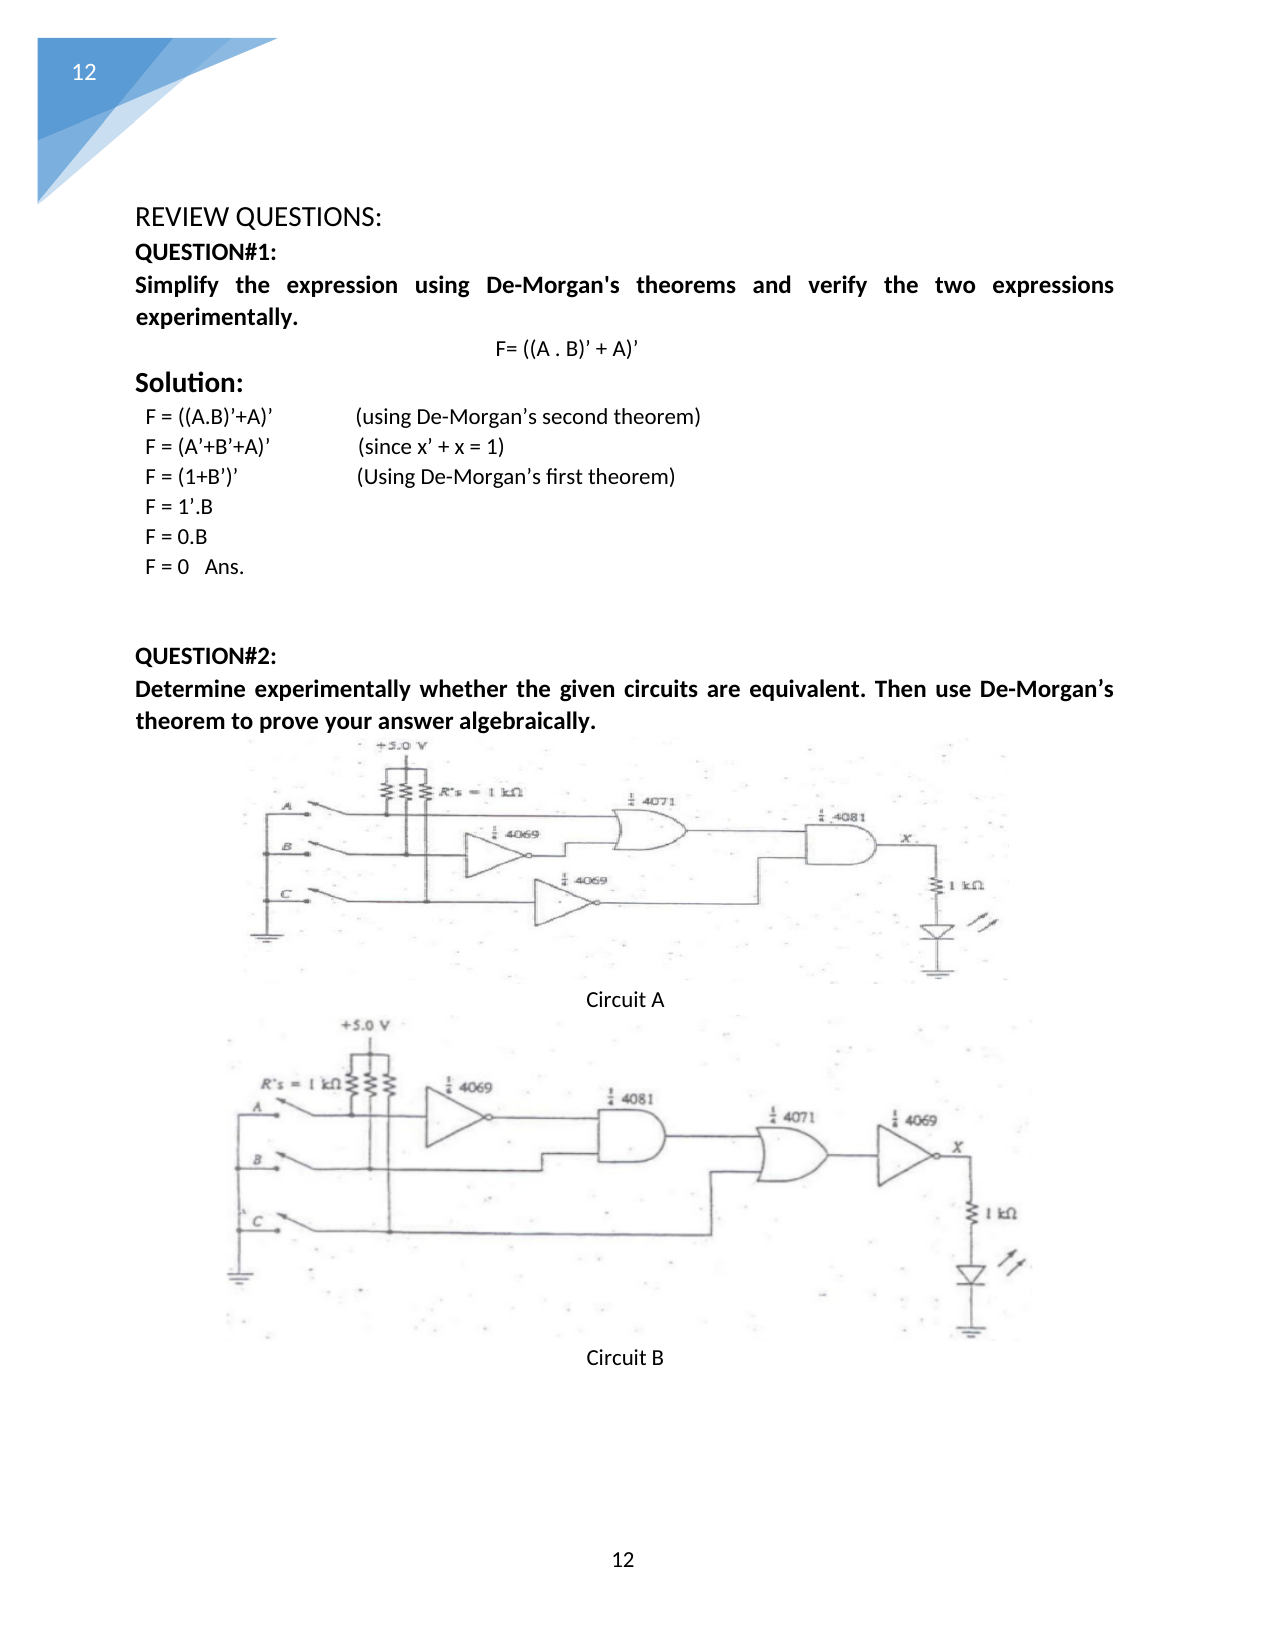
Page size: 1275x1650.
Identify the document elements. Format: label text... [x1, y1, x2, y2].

text Determine experimentally whether the given circuits are equivalent. Then use De-Morgan’s theorem to prove your answer algebraically. [135, 673, 1116, 736]
picture [37, 37, 279, 206]
text Circuit B [135, 1343, 1116, 1371]
text QUESTION#1: [135, 236, 1116, 267]
text Solution: [135, 364, 1116, 399]
text F = ((A.B)’+A)’ (using De-Morgan’s second theorem) [135, 402, 1116, 430]
picture [218, 1015, 1033, 1341]
text F= ((A . B)’ + A)’ [135, 334, 1116, 362]
text Simplify the expression using De-Morgan's theorems and verify the two expressions experimentally. [135, 269, 1116, 332]
text REVIEW QUESTIONS: [135, 198, 1116, 233]
picture [241, 737, 1009, 984]
text F = 1’.B [135, 492, 1116, 520]
text F = (A’+B’+A)’ (since x’ + x = 1) [135, 432, 1116, 460]
text F = (1+B’)’ (Using De-Morgan’s first theorem) [135, 462, 1116, 490]
text QUESTION#2: [135, 640, 1116, 671]
text F = 0.B [135, 522, 1116, 550]
text Circuit A [135, 986, 1116, 1014]
text F = 0 Ans. [135, 552, 1112, 581]
